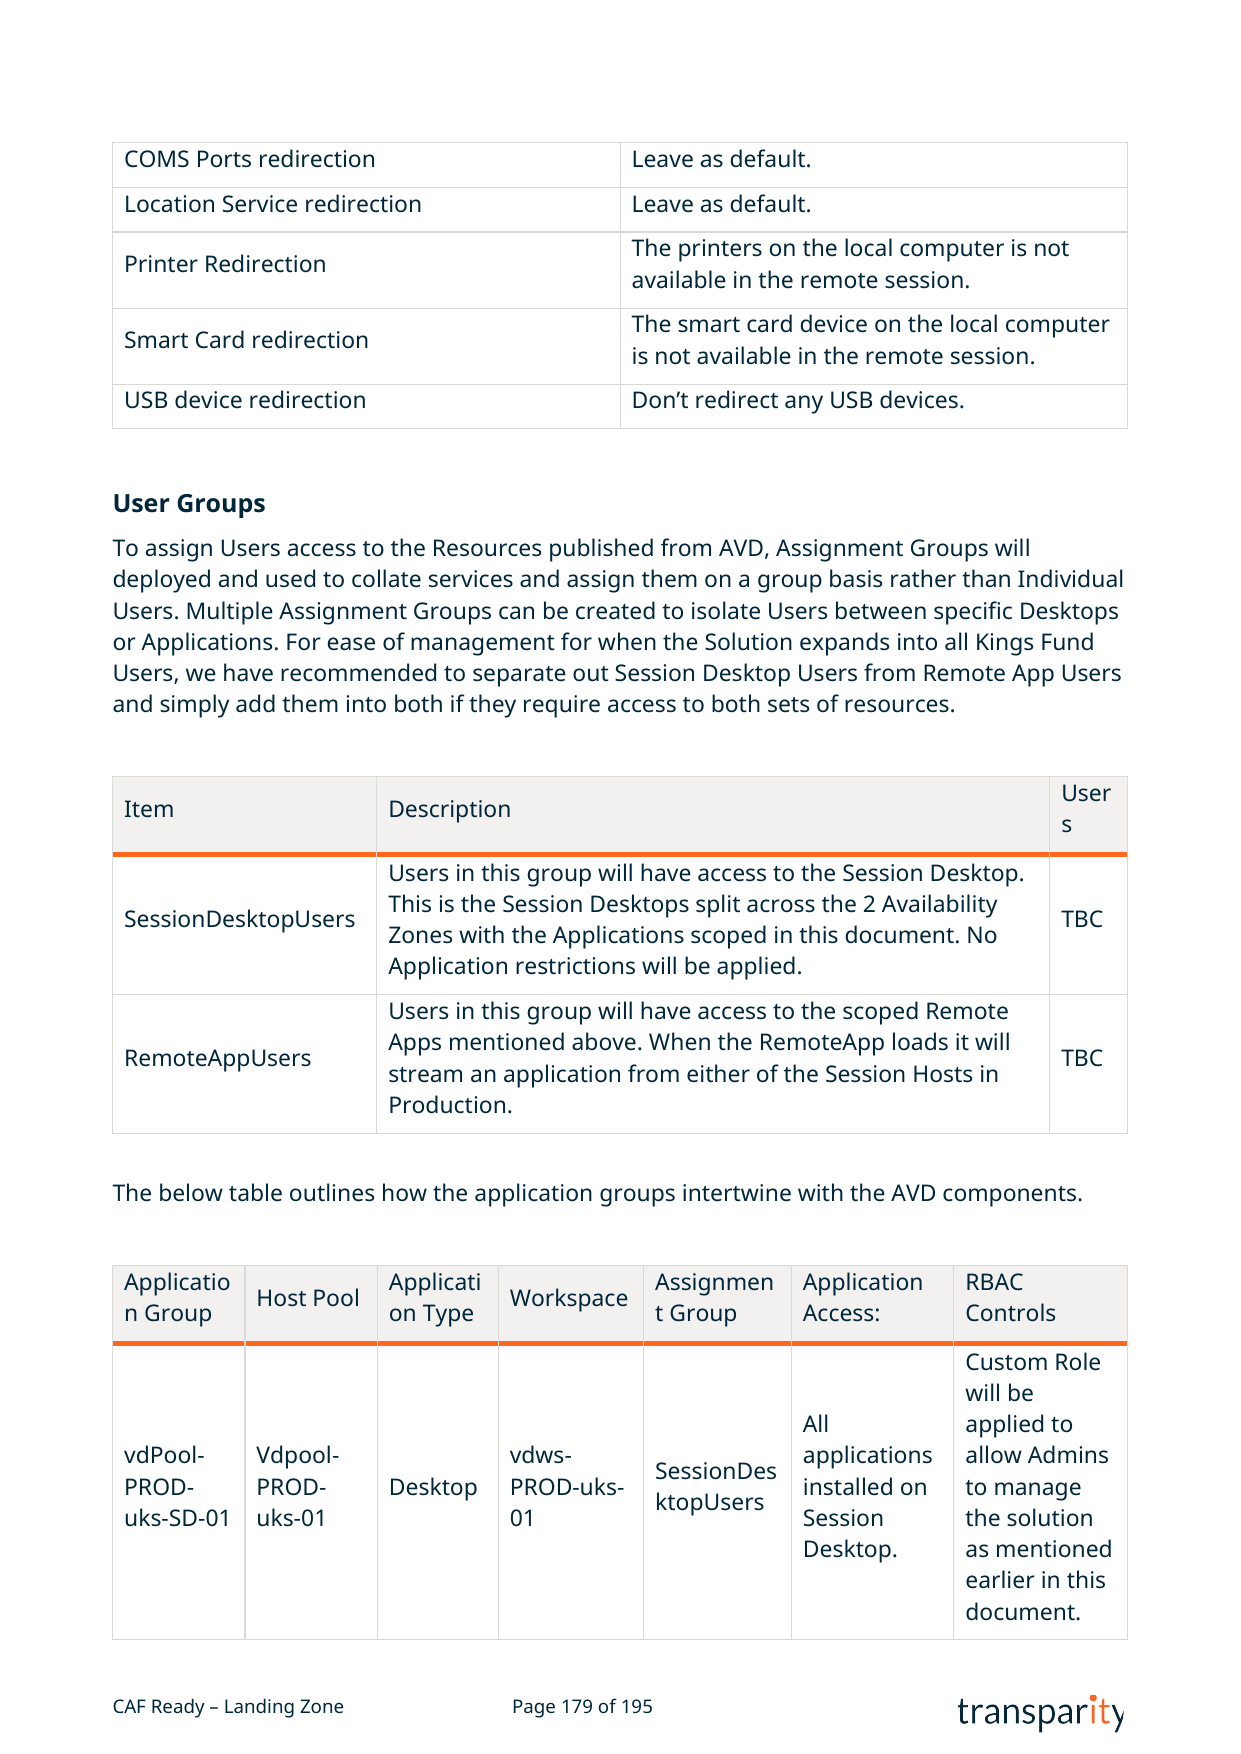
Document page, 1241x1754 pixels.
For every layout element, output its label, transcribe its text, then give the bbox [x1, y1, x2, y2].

text The below table outlines how the application groups intertwine with the AVD components. [112, 1177, 1128, 1209]
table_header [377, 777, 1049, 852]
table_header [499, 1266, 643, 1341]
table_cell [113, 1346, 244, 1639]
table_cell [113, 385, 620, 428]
text To assign Users access to the Resources published from AVD, Assignment Groups will deployed and used to collate services and assign them on a group basis rather than Individual Users. Multiple Assignment Groups can be created to isolate Users between specific Desktops or Applications. For ease of management for when the Solution expands into all Kings Fund Users, we have recommended to separate out Session Desktop Users from Remote App Users and simply add them into both if they require access to both sets of resources. [112, 532, 1128, 719]
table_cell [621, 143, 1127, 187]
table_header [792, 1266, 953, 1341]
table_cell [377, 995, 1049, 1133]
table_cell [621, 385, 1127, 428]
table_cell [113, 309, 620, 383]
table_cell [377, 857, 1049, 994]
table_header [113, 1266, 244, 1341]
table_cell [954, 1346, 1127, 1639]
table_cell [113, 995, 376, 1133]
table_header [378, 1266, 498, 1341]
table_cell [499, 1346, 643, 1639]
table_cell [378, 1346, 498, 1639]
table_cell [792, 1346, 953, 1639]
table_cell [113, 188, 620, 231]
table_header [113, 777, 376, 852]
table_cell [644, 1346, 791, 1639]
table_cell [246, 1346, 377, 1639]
picture [957, 1694, 1124, 1733]
subtitle User Groups [112, 486, 1128, 519]
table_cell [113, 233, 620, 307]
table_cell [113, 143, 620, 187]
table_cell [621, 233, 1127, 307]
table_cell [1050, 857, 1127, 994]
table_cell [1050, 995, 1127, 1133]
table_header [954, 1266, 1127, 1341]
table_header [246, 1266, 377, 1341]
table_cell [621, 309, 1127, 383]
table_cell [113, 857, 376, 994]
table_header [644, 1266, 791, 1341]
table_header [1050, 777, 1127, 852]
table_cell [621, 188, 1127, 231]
